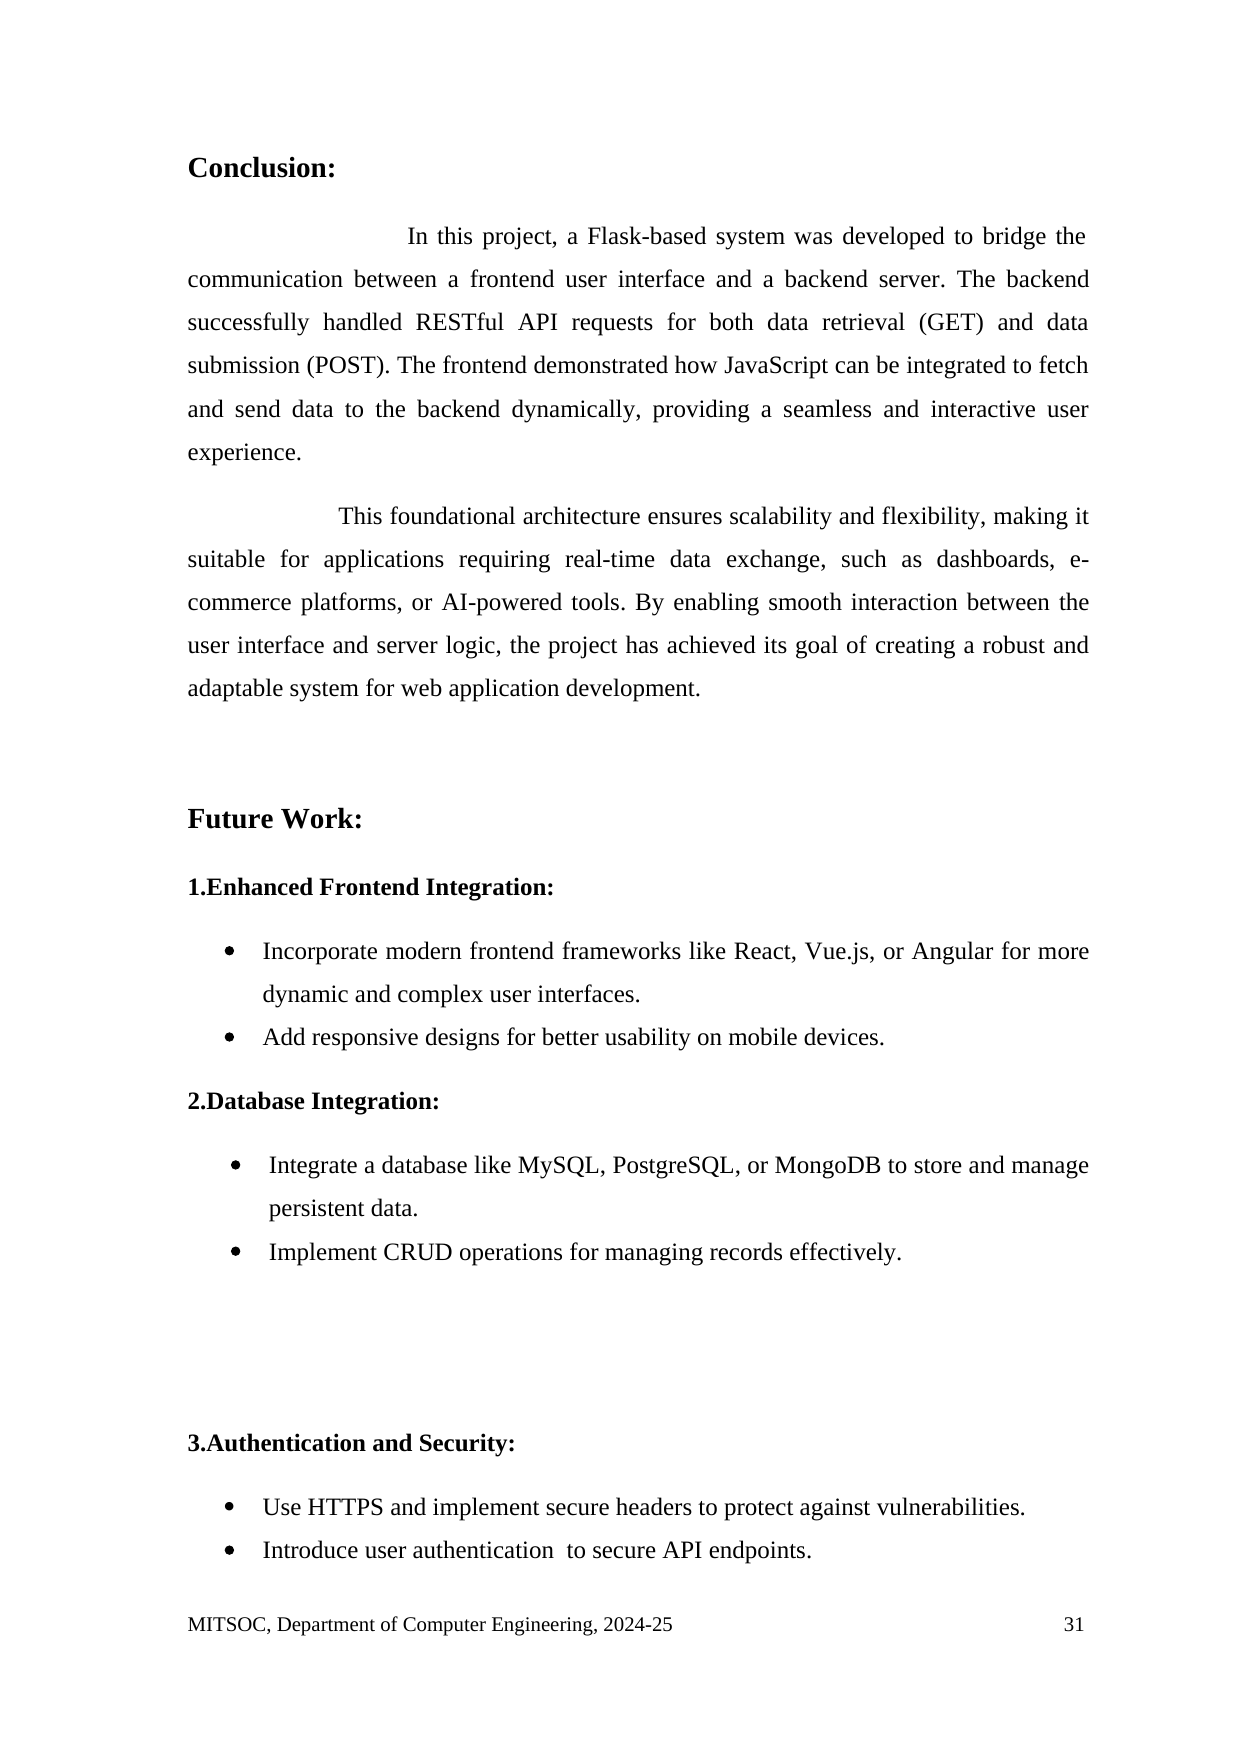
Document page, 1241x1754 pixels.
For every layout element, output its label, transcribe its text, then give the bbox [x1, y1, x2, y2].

text Future Work: [187, 801, 1090, 835]
list Add responsive designs for better usability on mobile devices. [225, 1022, 1090, 1051]
text In this project, a Flask-based system was developed to bridge the communication between a frontend user interface and a backend server. The backend successfully handled RESTful API requests for both data retrieval (GET) and data submission (POST). The frontend demonstrated how JavaScript can be integrated to fetch and send data to the backend dynamically, providing a seamless and interactive user experience. [187, 221, 1090, 466]
list Implement CRUD operations for managing records effectively. [231, 1237, 1090, 1265]
list Integrate a database like MySQL, PostgreSQL, or MongoDB to store and manage persistent data. [231, 1150, 1090, 1222]
list Introduce user authentication to secure API endpoints. [225, 1536, 1090, 1564]
text 2.Database Integration: [187, 1086, 1090, 1115]
list Incorporate modern frontend frameworks like React, Vue.js, or Angular for more dynamic and complex user interfaces. [225, 936, 1090, 1008]
text This foundational architecture ensures scalability and flexibility, making it suitable for applications requiring real-time data exchange, such as dashboards, e-commerce platforms, or AI-powered tools. By enabling smooth interaction between the user interface and server logic, the project has achieved its goal of creating a robust and adaptable system for web application development. [187, 501, 1090, 702]
text Conclusion: [187, 150, 1090, 183]
text 3.Authentication and Security: [187, 1428, 1090, 1457]
text 1.Enhanced Frontend Integration: [187, 872, 1090, 901]
list Use HTTPS and implement secure headers to protect against vulnerabilities. [225, 1492, 1090, 1521]
